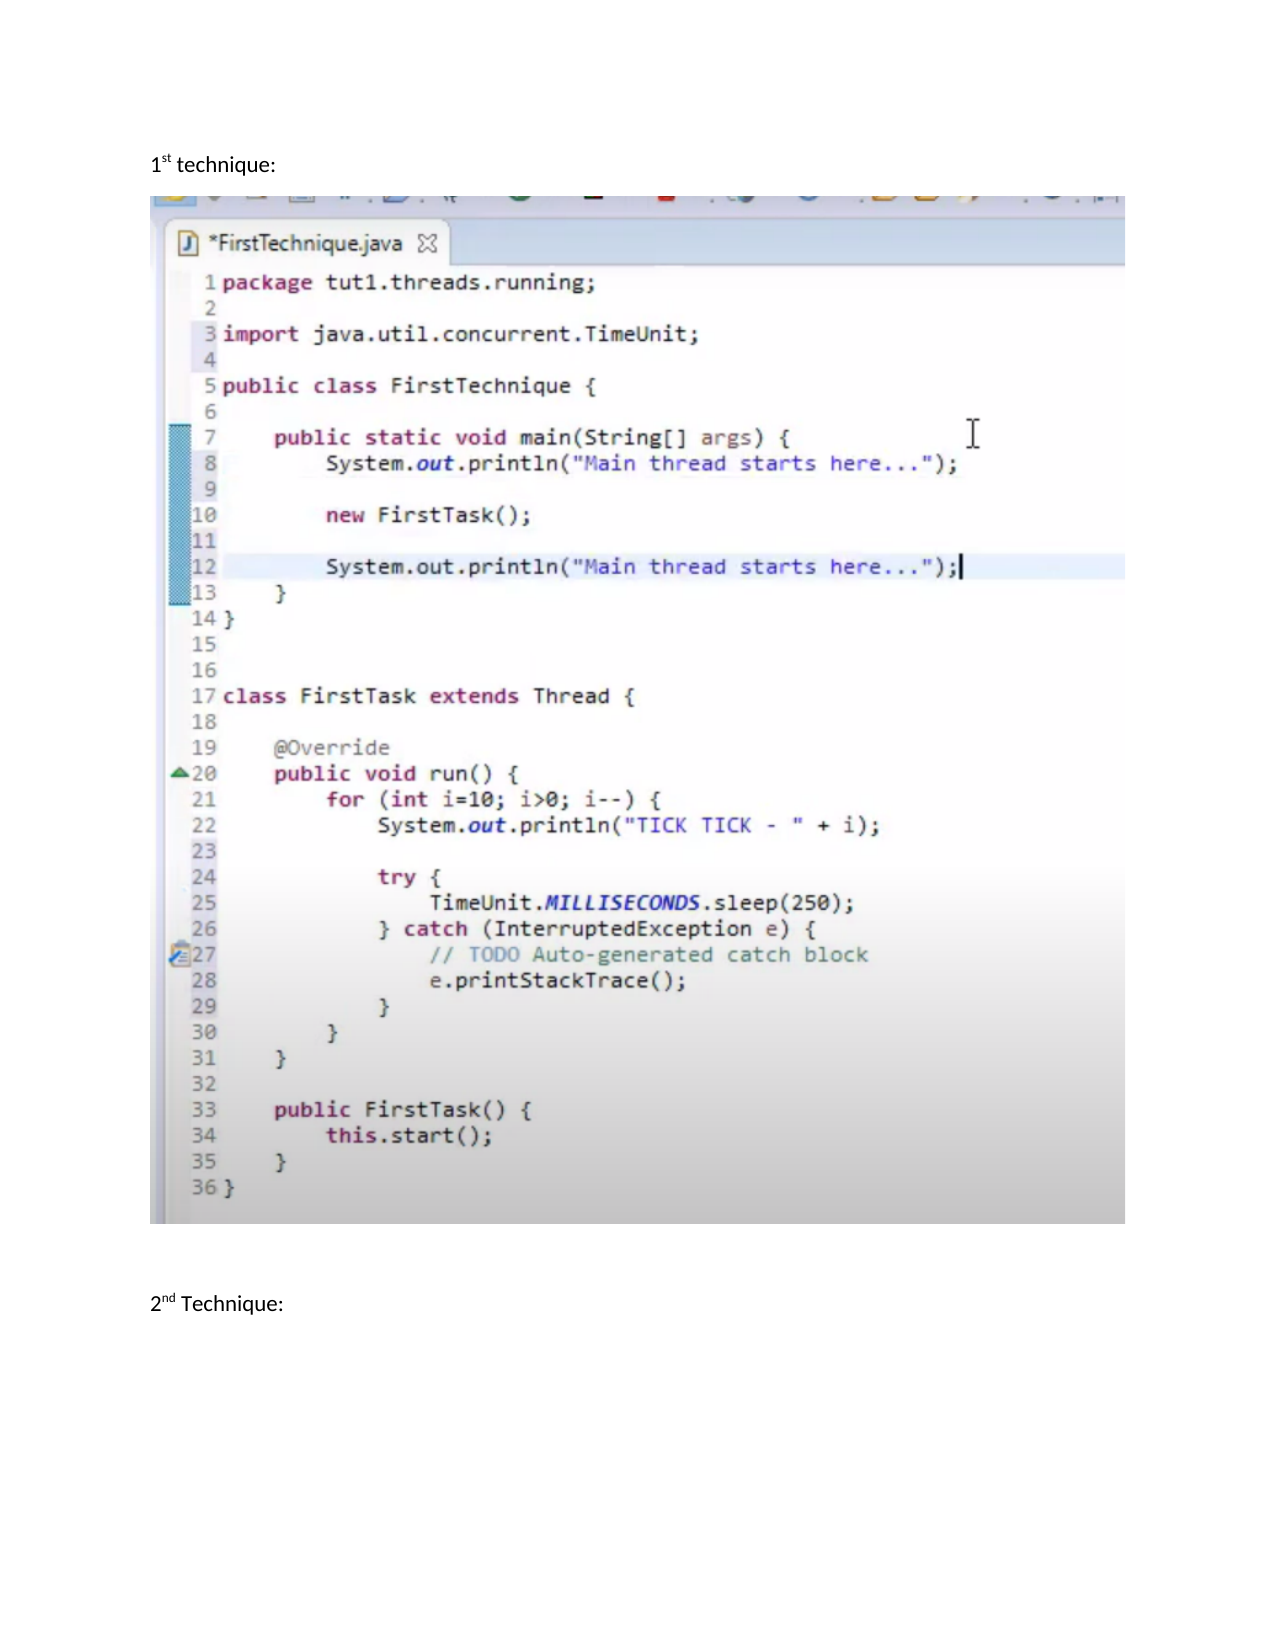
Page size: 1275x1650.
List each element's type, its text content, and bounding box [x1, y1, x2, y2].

text 1st technique: [150, 150, 1125, 178]
picture [150, 196, 1125, 1224]
text 2nd Technique: [150, 1289, 1125, 1317]
